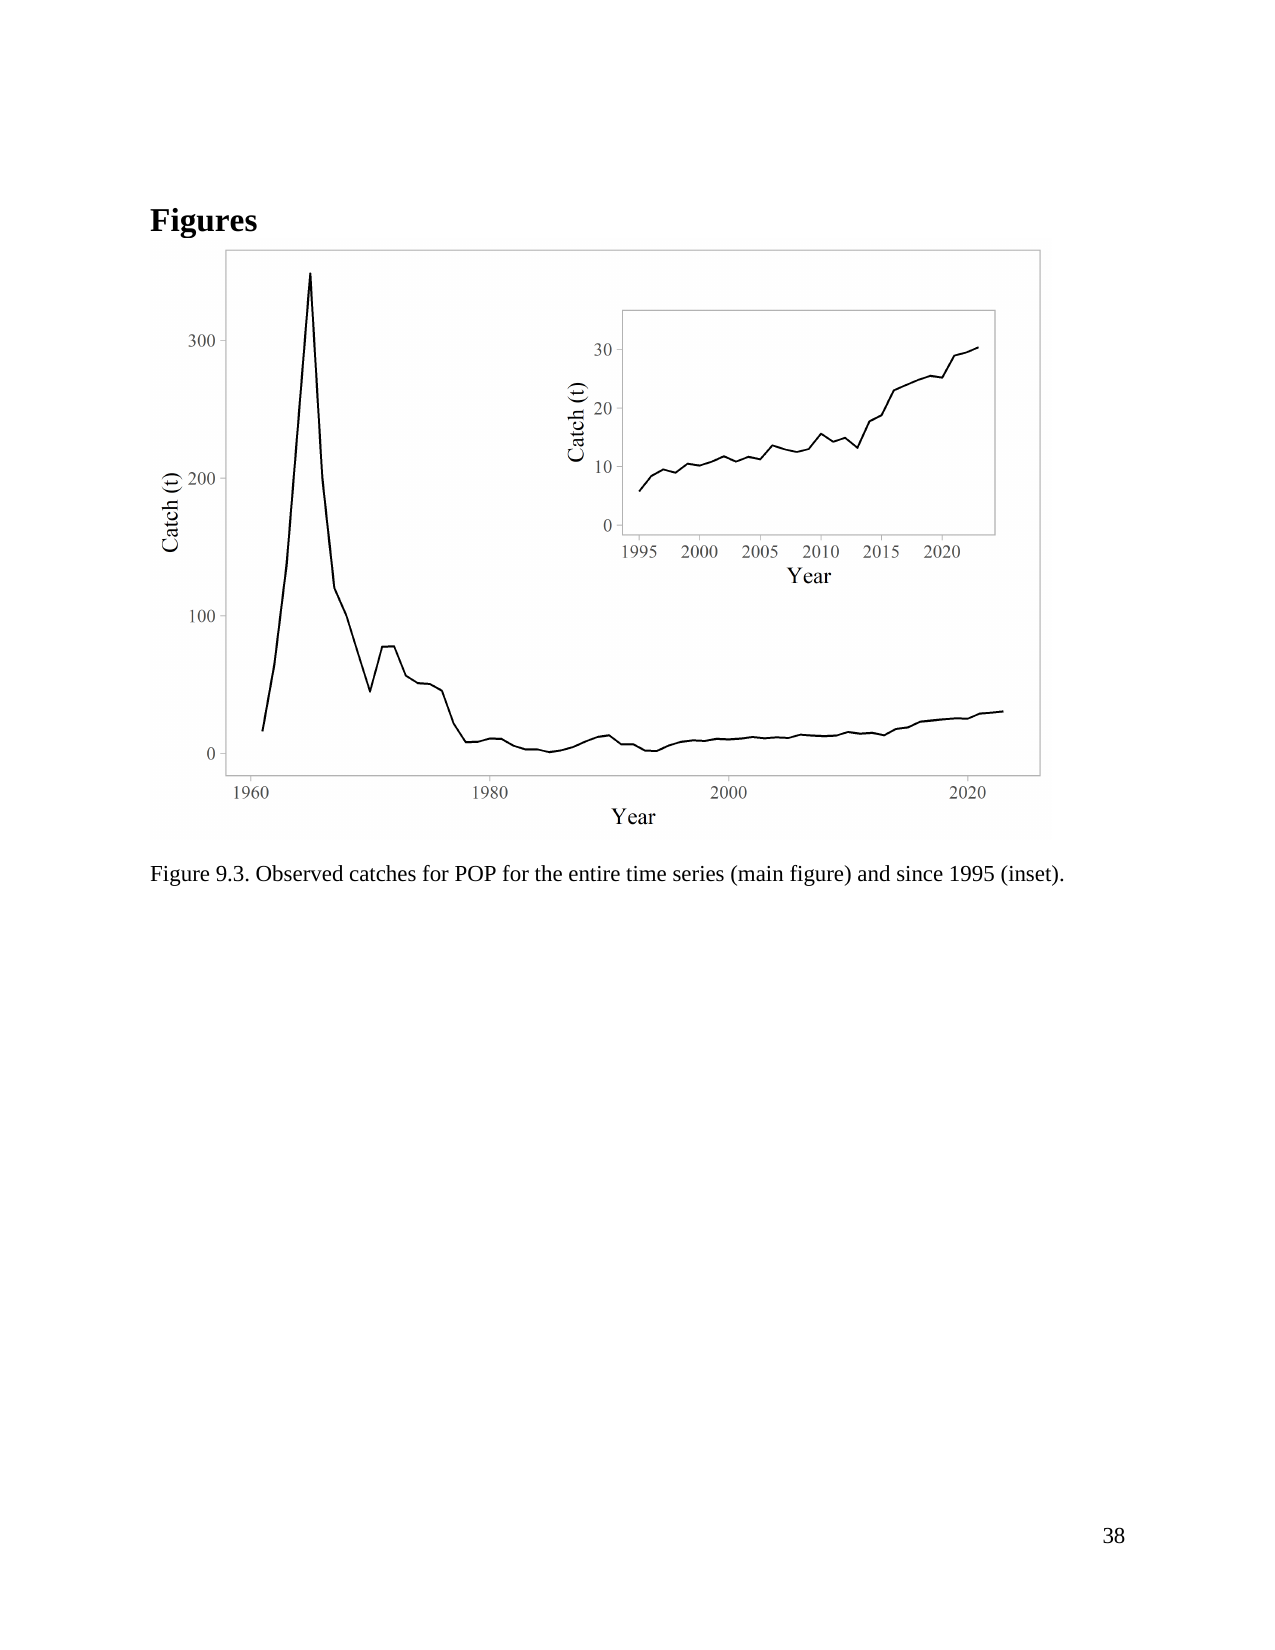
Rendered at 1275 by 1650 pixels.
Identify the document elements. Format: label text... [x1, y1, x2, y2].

picture [150, 238, 1052, 840]
subtitle Figures [150, 200, 1125, 238]
text Figure 9.3. Observed catches for POP for the entire time series (main figure) and since 1995 (inset). [150, 860, 1125, 887]
